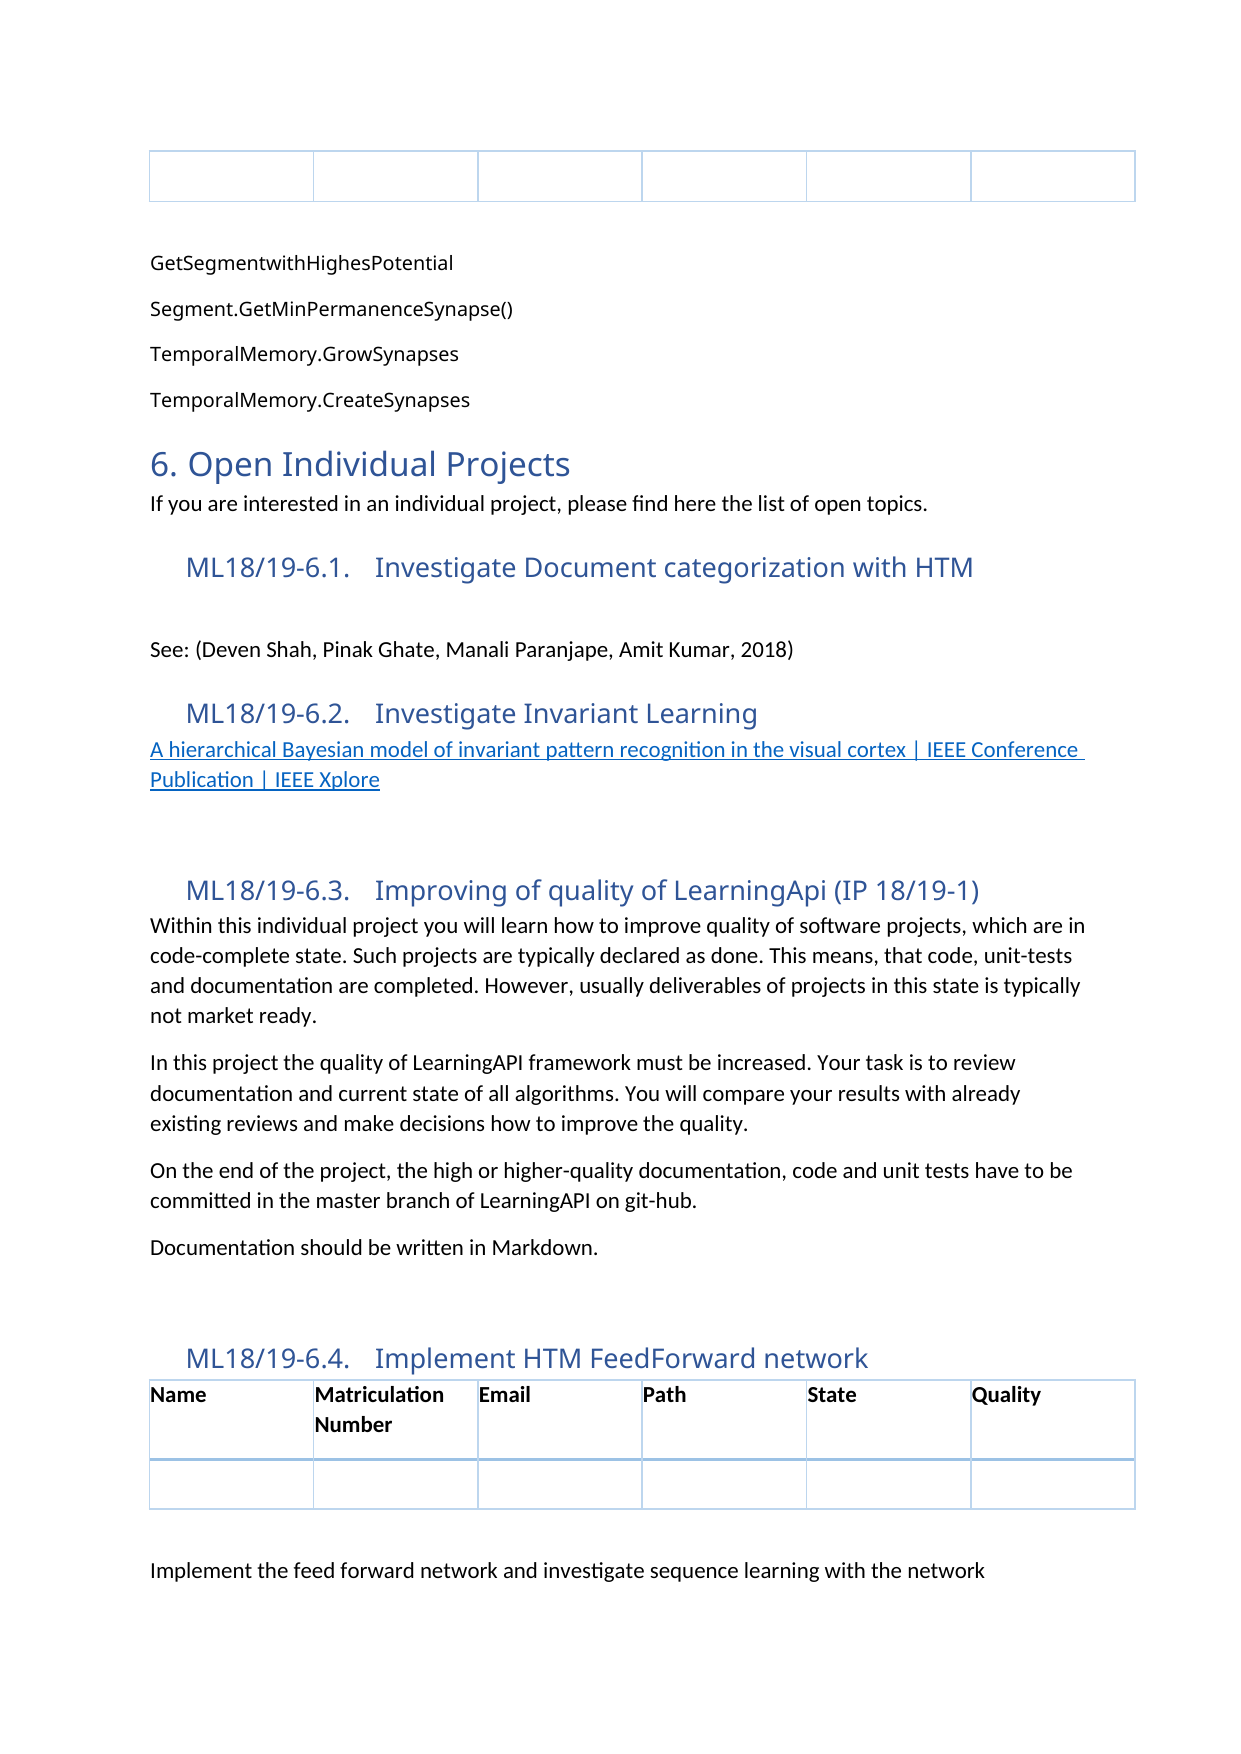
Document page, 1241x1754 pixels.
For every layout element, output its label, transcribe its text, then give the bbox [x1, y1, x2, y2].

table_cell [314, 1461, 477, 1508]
text Segment.GetMinPermanenceSynapse() [150, 295, 1090, 322]
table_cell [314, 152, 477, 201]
subtitle Investigate Invariant Learning [185, 695, 1090, 732]
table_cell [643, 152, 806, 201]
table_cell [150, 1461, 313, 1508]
text GetSegmentwithHighesPotential [150, 249, 1090, 276]
subtitle Improving of quality of LearningApi (IP 18/19-1) [185, 871, 1090, 908]
text In this project the quality of LearningAPI framework must be increased. Your task is to review documentation and current state of all algorithms. You will compare your results with already existing reviews and make decisions how to improve the quality. [150, 1048, 1090, 1137]
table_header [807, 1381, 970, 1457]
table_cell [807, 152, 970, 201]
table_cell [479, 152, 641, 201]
text Within this individual project you will learn how to improve quality of software projects, which are in code-complete state. Such projects are typically declared as done. This means, that code, unit-tests and documentation are completed. However, usually deliverables of projects in this state is typically not market ready. [150, 911, 1090, 1029]
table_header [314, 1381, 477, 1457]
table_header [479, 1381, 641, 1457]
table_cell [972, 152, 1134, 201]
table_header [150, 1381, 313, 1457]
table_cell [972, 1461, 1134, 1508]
subtitle Implement HTM FeedForward network [185, 1339, 1090, 1376]
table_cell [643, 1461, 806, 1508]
subtitle Open Individual Projects [150, 441, 1090, 486]
text Documentation should be written in Markdown. [150, 1233, 1090, 1261]
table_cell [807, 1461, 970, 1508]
subtitle Investigate Document categorization with HTM [185, 549, 1090, 586]
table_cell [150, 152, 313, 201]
text TemporalMemory.GrowSynapses [150, 341, 1090, 368]
text On the end of the project, the high or higher-quality documentation, code and unit tests have to be committed in the master branch of LearningAPI on git-hub. [150, 1156, 1090, 1214]
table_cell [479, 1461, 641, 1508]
text A hierarchical Bayesian model of invariant pattern recognition in the visual cortex | IEEE Conference Publication | IEEE Xplore [150, 735, 1090, 793]
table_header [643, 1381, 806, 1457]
text See: [150, 636, 1090, 663]
text TemporalMemory.CreateSynapses [150, 386, 1090, 413]
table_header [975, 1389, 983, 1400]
text If you are interested in an individual project, please find here the list of open topics. [150, 489, 1090, 517]
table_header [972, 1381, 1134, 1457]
text Implement the feed forward network and investigate sequence learning with the network [150, 1557, 1090, 1585]
